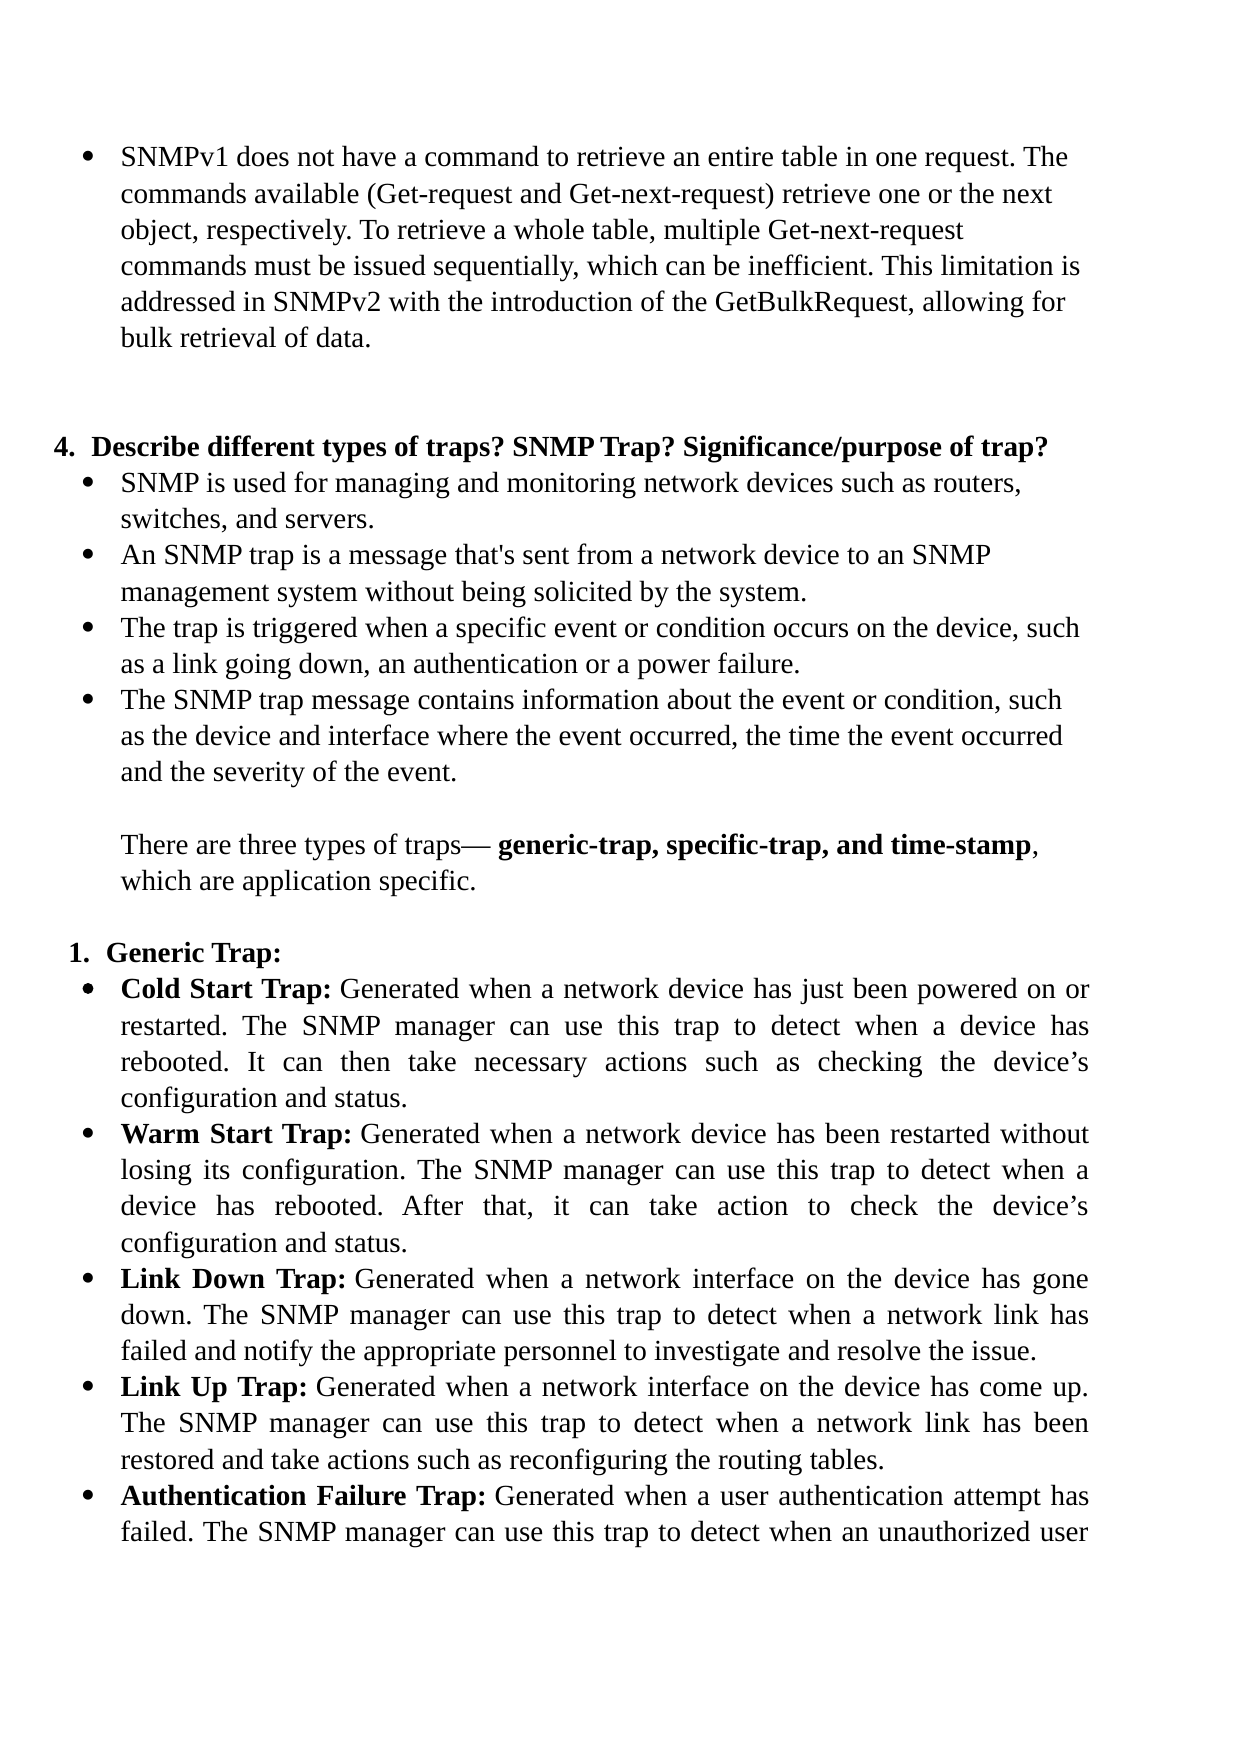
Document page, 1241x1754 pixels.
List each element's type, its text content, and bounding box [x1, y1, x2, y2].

list The trap is triggered when a specific event or condition occurs on the device, such as a link going down, an authentication or a power failure. [83, 610, 1090, 679]
list Warm Start Trap: Generated when a network device has been restarted without losing its configuration. The SNMP manager can use this trap to detect when a device has rebooted. After that, it can take action to check the device’s configuration and status. [83, 1116, 1090, 1258]
list There are three types of traps— generic-trap, specific-trap, and time-stamp, which are application specific. [120, 827, 1090, 897]
list Describe different types of traps? SNMP Trap? Significance/purpose of trap? [53, 429, 1090, 462]
list Link Down Trap: Generated when a network interface on the device has gone down. The SNMP manager can use this trap to detect when a network link has failed and notify the appropriate personnel to investigate and resolve the issue. [83, 1261, 1090, 1367]
list SNMP is used for managing and monitoring network devices such as routers, switches, and servers. [83, 465, 1090, 535]
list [83, 1478, 1090, 1548]
list Generic Trap: [68, 935, 1090, 969]
list Link Up Trap: Generated when a network interface on the device has come up. The SNMP manager can use this trap to detect when a network link has been restored and take actions such as reconfiguring the routing tables. [83, 1369, 1090, 1475]
list Cold Start Trap: Generated when a network device has just been powered on or restarted. The SNMP manager can use this trap to detect when a device has rebooted. It can then take necessary actions such as checking the device’s configuration and status. [83, 971, 1090, 1113]
list The SNMP trap message contains information about the event or condition, such as the device and interface where the event occurred, the time the event occurred and the severity of the event. [83, 682, 1090, 788]
list SNMPv1 does not have a command to retrieve an entire table in one request. The commands available (Get-request and Get-next-request) retrieve one or the next object, respectively. To retrieve a whole table, multiple Get-next-request commands must be issued sequentially, which can be inefficient. This limitation is addressed in SNMPv2 with the introduction of the GetBulkRequest, allowing for bulk retrieval of data. [83, 139, 1090, 354]
list An SNMP trap is a message that's sent from a network device to an SNMP management system without being solicited by the system. [83, 537, 1090, 607]
